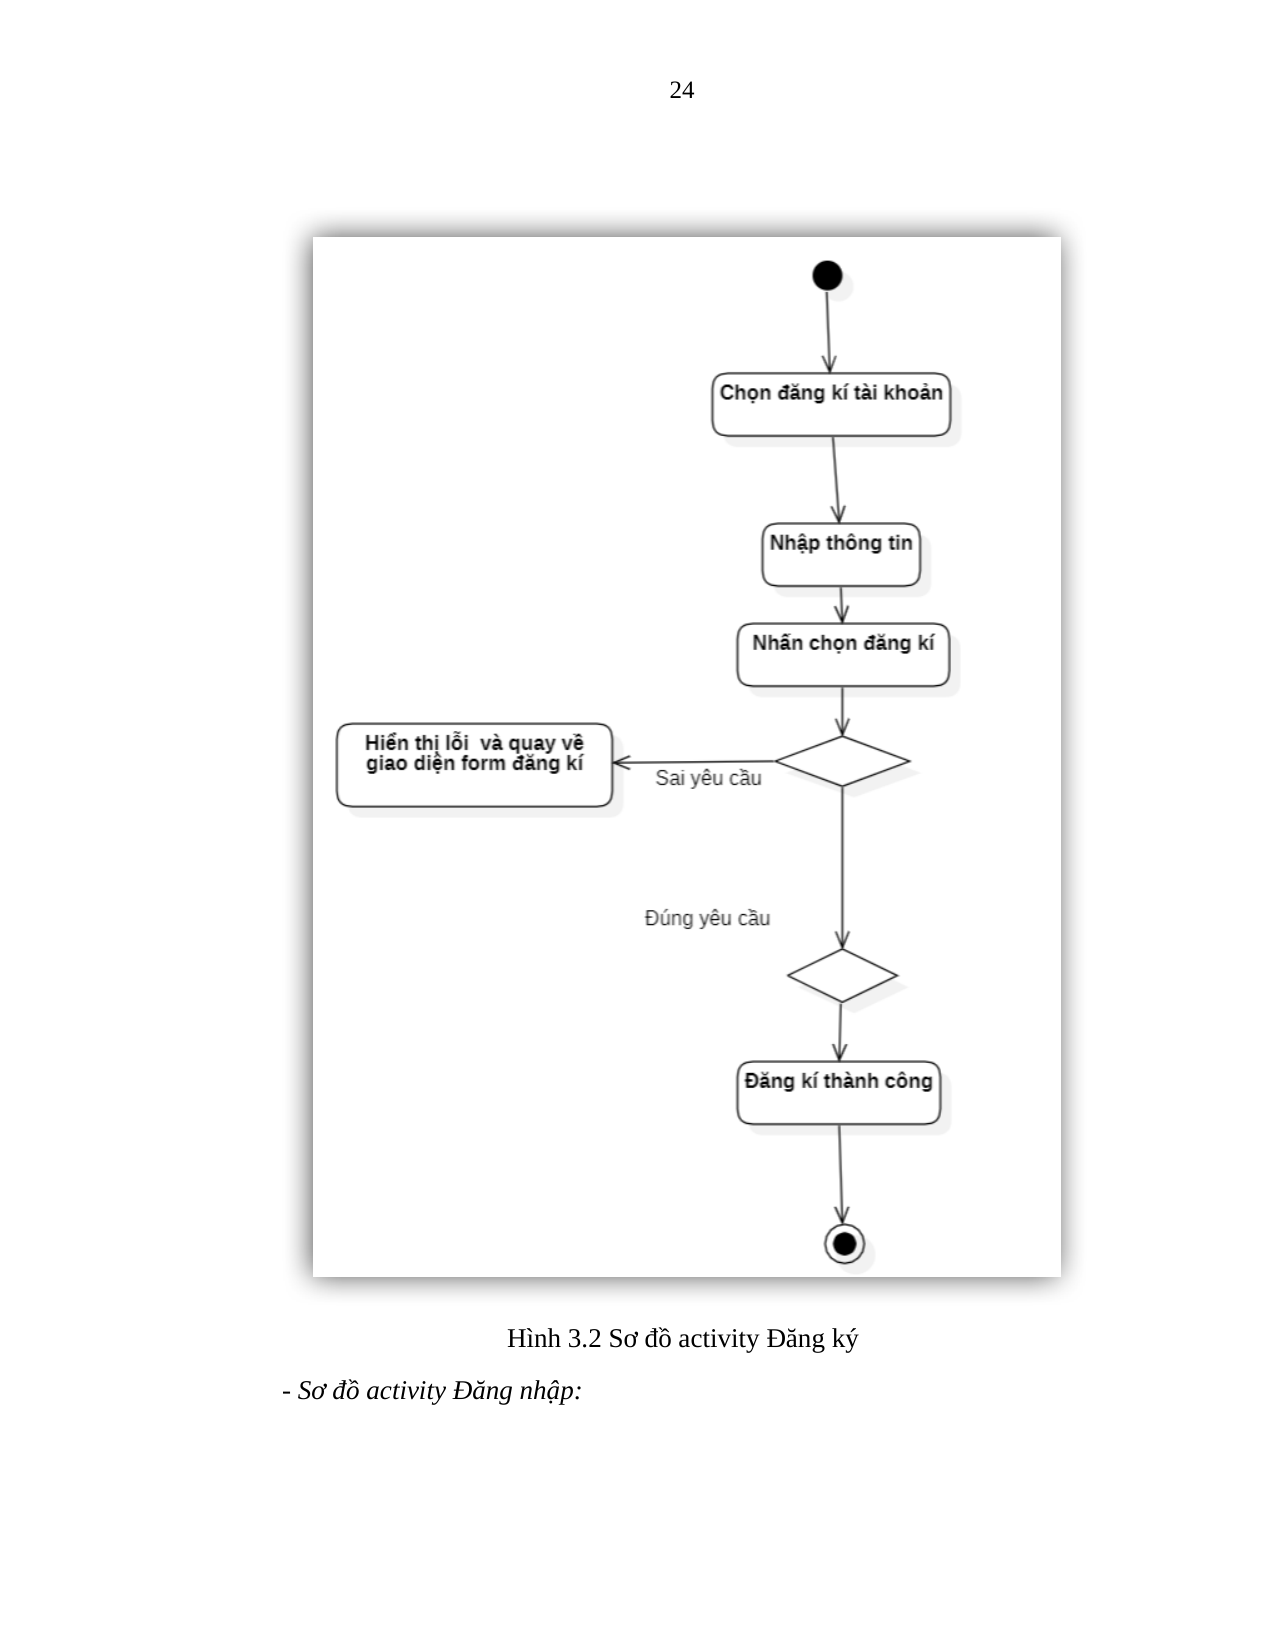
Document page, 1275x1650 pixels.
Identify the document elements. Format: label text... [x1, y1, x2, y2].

text - Sơ đồ activity Đăng nhập: [207, 1374, 1157, 1406]
text Hình 3.2 Sơ đồ activity Đăng ký [432, 1322, 1157, 1353]
picture [313, 237, 1061, 1277]
